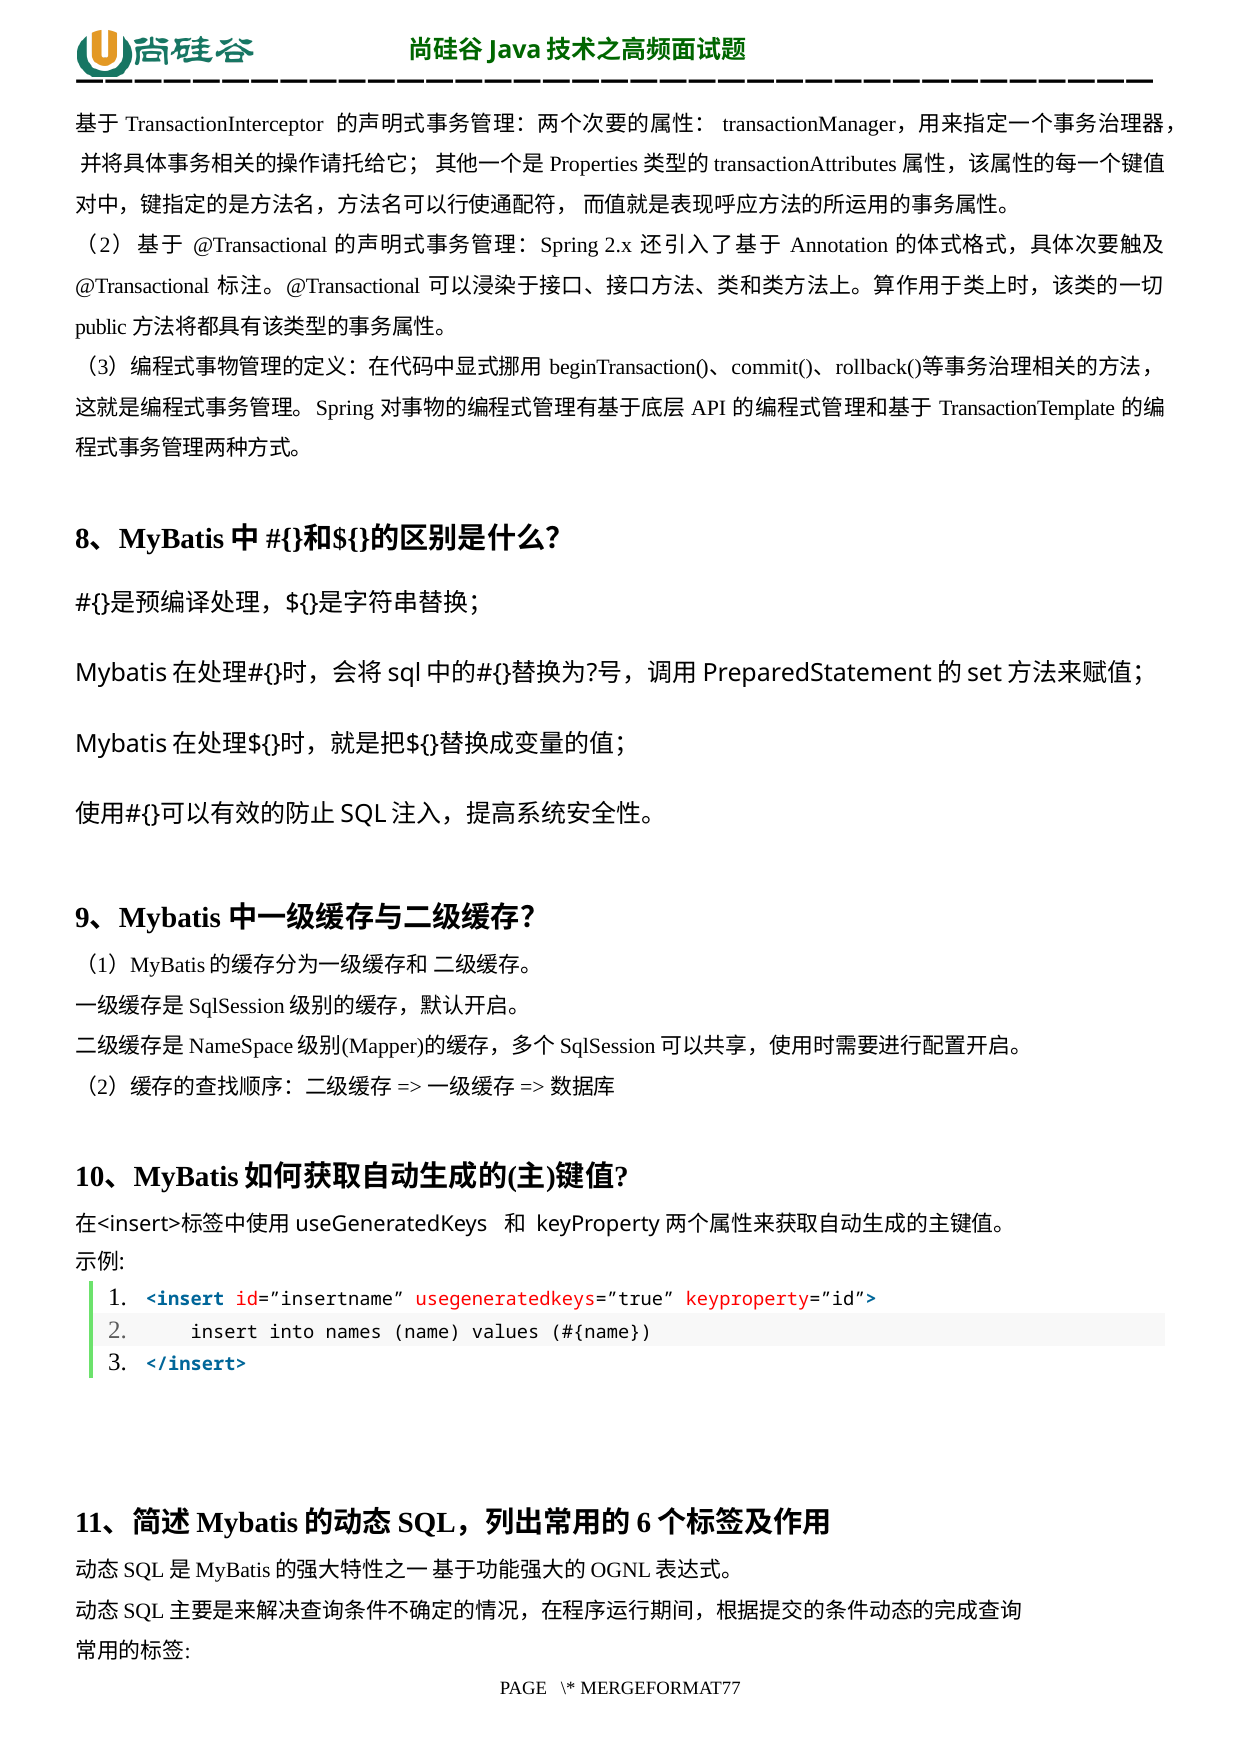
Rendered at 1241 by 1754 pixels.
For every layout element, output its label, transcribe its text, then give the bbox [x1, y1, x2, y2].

text 在<insert>标签中使用 useGeneratedKeys 和 keyProperty 两个属性来获取自动生成的主键值。 [75, 1206, 1165, 1239]
text 使用#{}可以有效的防止SQL注入，提高系统安全性。 [75, 779, 1165, 844]
text Mybatis在处理#{}时，会将sql中的#{}替换为?号，调用PreparedStatement的set方法来赋值； [75, 638, 1165, 703]
text 二级缓存是NameSpace级别(Mapper)的缓存，多个SqlSession可以共享，使用时需要进行配置开启。 [75, 1028, 1165, 1060]
text 示例: [75, 1243, 1165, 1276]
text 动态SQL是MyBatis的强大特性之一 基于功能强大的OGNL表达式。 [75, 1552, 1165, 1584]
text （3）编程式事物管理的定义：在代码中显式挪用 beginTransaction()、commit()、rollback()等事务治理相关的方法， 这就是编程式事务管理。Spring 对事物的编程式管理有基于底层 API 的编程式管理和基于 TransactionTemplate 的编程式事务管理两种方式。 [75, 349, 1165, 462]
subtitle 9、Mybatis 中一级缓存与二级缓存？ [75, 882, 1165, 947]
list </insert> [93, 1346, 1165, 1378]
text 基于 TransactionInterceptor 的声明式事务管理：两个次要的属性： transactionManager，用来指定一个事务治理器， 并将具体事务相关的操作请托给它； 其他一个是 Properties 类型的transactionAttributes 属性，该属性的每一个键值对中，键指定的是方法名，方法名可以行使通配符， 而值就是表现呼应方法的所运用的事务属性。 [75, 105, 1165, 219]
subtitle 8、MyBatis中 #{}和${}的区别是什么？ [75, 503, 1165, 568]
text 常用的标签: [75, 1633, 1165, 1665]
text Mybatis在处理${}时，就是把${}替换成变量的值； [75, 709, 1165, 774]
subtitle 11、简述Mybatis的动态SQL，列出常用的6个标签及作用 [75, 1487, 1165, 1552]
text 一级缓存是SqlSession级别的缓存，默认开启。 [75, 987, 1165, 1020]
text 动态SQL主要是来解决查询条件不确定的情况，在程序运行期间，根据提交的条件动态的完成查询 [75, 1592, 1165, 1625]
subtitle 10、MyBatis如何获取自动生成的(主)键值? [75, 1141, 1165, 1206]
text #{}是预编译处理，${}是字符串替换； [75, 568, 1165, 633]
list insert into names (name) values (#{name}) [93, 1313, 1165, 1346]
text （2）缓存的查找顺序：二级缓存 => 一级缓存 => 数据库 [75, 1068, 1165, 1101]
list <insert id=”insertname” usegeneratedkeys=”true” keyproperty=”id”> [93, 1281, 1165, 1313]
text （2）基于 @Transactional 的声明式事务管理：Spring 2.x 还引入了基于 Annotation 的体式格式，具体次要触及@Transactional 标注。@Transactional 可以浸染于接口、接口方法、类和类方法上。算作用于类上时，该类的一切public 方法将都具有该类型的事务属性。 [75, 227, 1165, 341]
text （1）MyBatis的缓存分为一级缓存和 二级缓存。 [75, 947, 1165, 979]
picture [75, 29, 253, 77]
